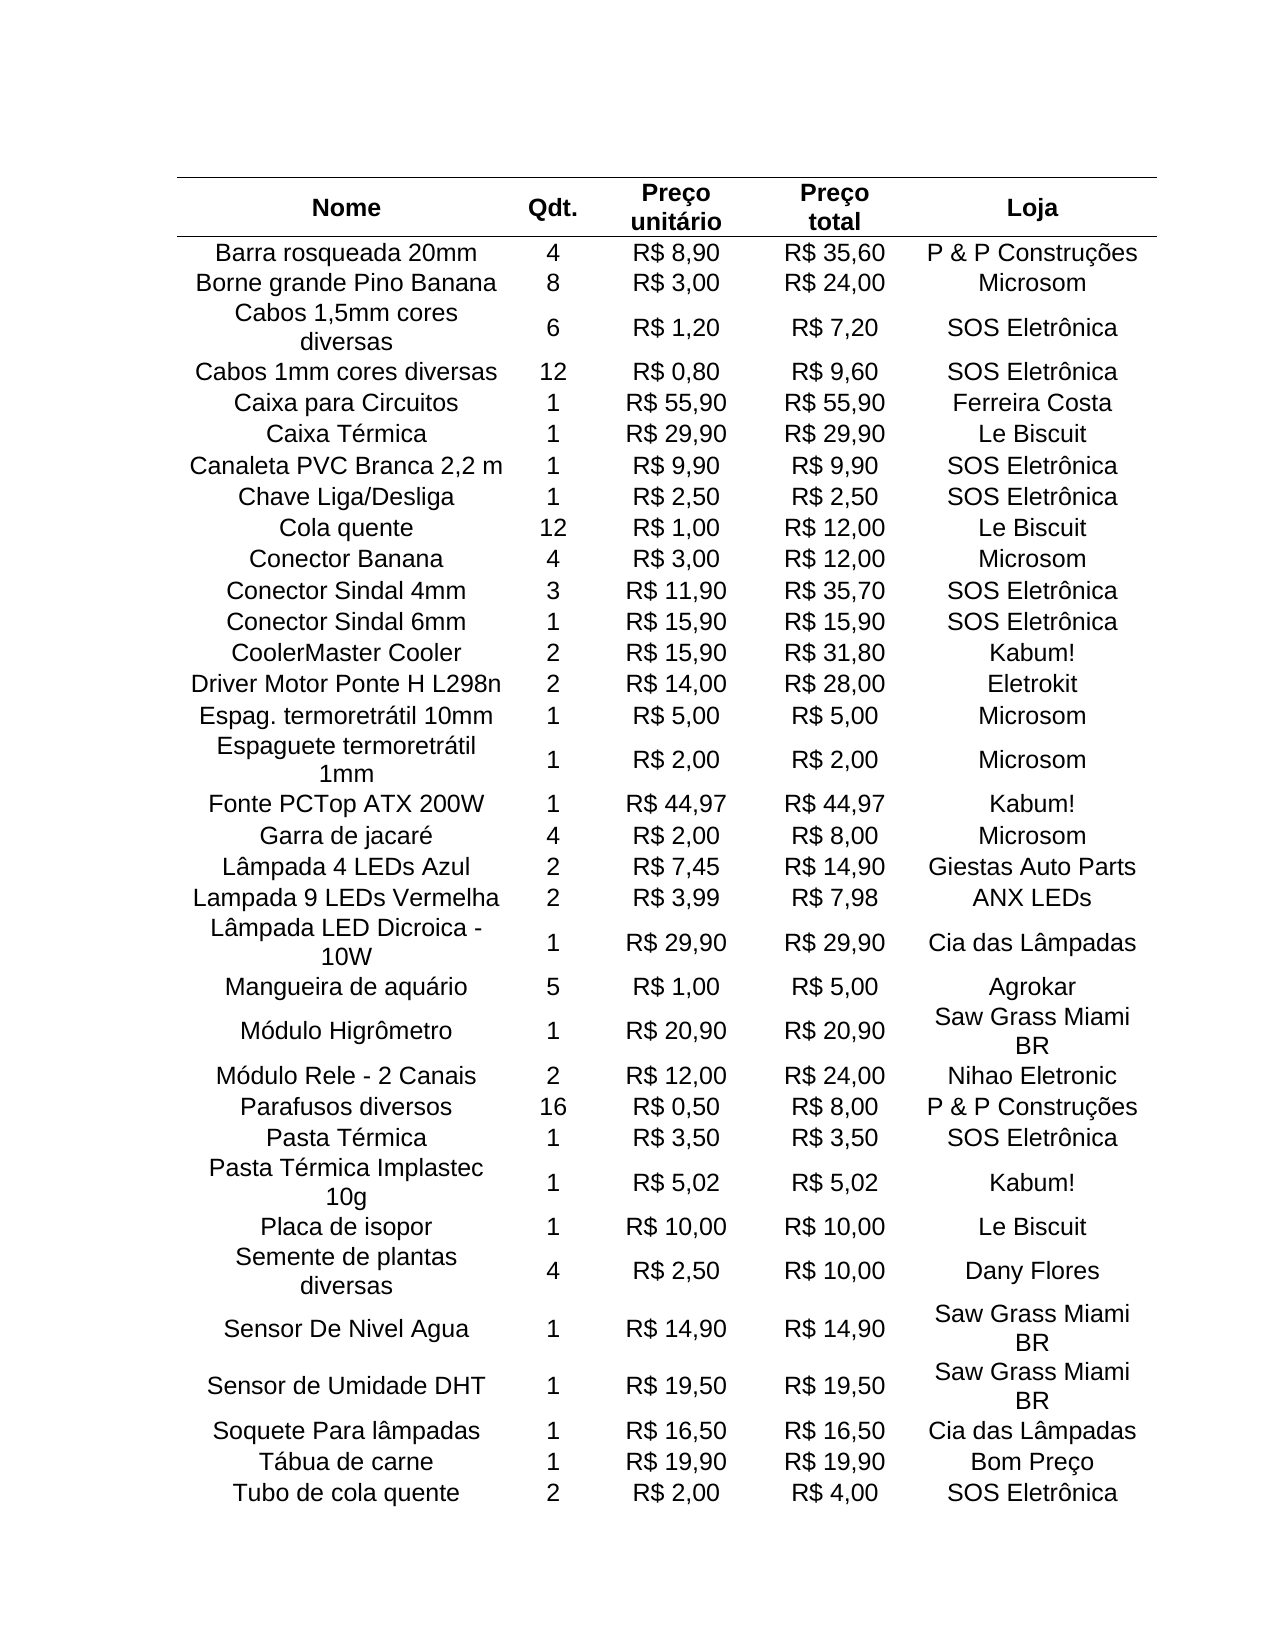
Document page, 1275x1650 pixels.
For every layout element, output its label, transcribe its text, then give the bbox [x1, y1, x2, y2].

table_cell Cia das Lâmpadas [908, 913, 1157, 971]
table_cell 2 [515, 851, 591, 882]
table_cell R$ 19,90 [591, 1446, 762, 1477]
table_cell 1 [515, 606, 591, 637]
table_cell R$ 2,50 [591, 481, 762, 512]
table_header Loja [908, 178, 1157, 236]
table_cell Microsom [908, 731, 1157, 788]
table_cell Lâmpada LED Dicroica - 10W [177, 913, 515, 971]
table_cell Nihao Eletronic [908, 1060, 1157, 1091]
table_cell Pasta Térmica Implastec 10g [177, 1153, 515, 1211]
table_header Preço total [762, 178, 908, 236]
table_cell R$ 8,90 [591, 237, 762, 267]
table_cell R$ 2,50 [591, 1242, 762, 1299]
table_cell 4 [515, 543, 591, 574]
table_cell Cola quente [177, 512, 515, 543]
table_cell R$ 2,00 [591, 731, 762, 788]
table_cell R$ 16,50 [762, 1415, 908, 1446]
table_cell R$ 19,50 [591, 1357, 762, 1414]
table_cell Conector Sindal 6mm [177, 606, 515, 637]
table_cell Caixa para Circuitos [177, 387, 515, 418]
table_cell Espaguete termoretrátil 1mm [177, 731, 515, 788]
table_cell Cia das Lâmpadas [908, 1415, 1157, 1446]
table_cell R$ 29,90 [591, 418, 762, 449]
table_cell R$ 19,50 [762, 1357, 908, 1414]
table_cell Microsom [908, 267, 1157, 298]
table_cell Pasta Térmica [177, 1122, 515, 1153]
table_cell R$ 28,00 [762, 668, 908, 699]
table_cell R$ 15,90 [762, 606, 908, 637]
table_cell P & P Construções [908, 237, 1157, 267]
table_cell R$ 2,00 [591, 820, 762, 851]
table_cell Kabum! [908, 788, 1157, 819]
table_cell R$ 29,90 [762, 418, 908, 449]
table_cell Tubo de cola quente [177, 1477, 515, 1508]
table_cell Giestas Auto Parts [908, 851, 1157, 882]
table_cell R$ 10,00 [762, 1211, 908, 1242]
table_cell SOS Eletrônica [908, 606, 1157, 637]
table_cell Agrokar [908, 971, 1157, 1002]
table_cell 2 [515, 1060, 591, 1091]
table_cell 1 [515, 418, 591, 449]
table_cell R$ 14,90 [591, 1300, 762, 1357]
table_cell R$ 1,20 [591, 298, 762, 356]
table_cell Sensor De Nivel Agua [177, 1300, 515, 1357]
table_cell R$ 8,00 [762, 1091, 908, 1122]
table_cell R$ 2,00 [591, 1477, 762, 1508]
table_cell 4 [515, 1242, 591, 1299]
table_cell Módulo Rele - 2 Canais [177, 1060, 515, 1091]
table_cell R$ 12,00 [591, 1060, 762, 1091]
table_cell 1 [515, 1153, 591, 1211]
table_cell R$ 3,99 [591, 882, 762, 913]
table_cell Chave Liga/Desliga [177, 481, 515, 512]
table_cell 1 [515, 1002, 591, 1059]
table_cell Borne grande Pino Banana [177, 267, 515, 298]
table_cell SOS Eletrônica [908, 481, 1157, 512]
table_cell R$ 1,00 [591, 512, 762, 543]
table_cell 6 [515, 298, 591, 356]
table_cell Tábua de carne [177, 1446, 515, 1477]
table_cell Kabum! [908, 637, 1157, 668]
table_cell 1 [515, 731, 591, 788]
table_cell 1 [515, 450, 591, 481]
table_cell R$ 10,00 [591, 1211, 762, 1242]
table_cell Eletrokit [908, 668, 1157, 699]
table_cell 2 [515, 668, 591, 699]
table_cell SOS Eletrônica [908, 298, 1157, 356]
table_cell 5 [515, 971, 591, 1002]
table_cell Placa de isopor [177, 1211, 515, 1242]
table_cell R$ 2,50 [762, 481, 908, 512]
table_cell 3 [515, 575, 591, 606]
table_cell 4 [515, 237, 591, 267]
table_cell R$ 5,00 [762, 700, 908, 731]
table_cell 2 [515, 637, 591, 668]
table_cell R$ 3,50 [762, 1122, 908, 1153]
table_cell R$ 20,90 [591, 1002, 762, 1059]
table_cell Canaleta PVC Branca 2,2 m [177, 450, 515, 481]
table_cell R$ 7,45 [591, 851, 762, 882]
table_cell R$ 3,50 [591, 1122, 762, 1153]
table_cell Microsom [908, 820, 1157, 851]
table_cell 12 [515, 356, 591, 387]
table_cell R$ 10,00 [762, 1242, 908, 1299]
table_cell R$ 35,60 [762, 237, 908, 267]
table_cell Ferreira Costa [908, 387, 1157, 418]
table_cell 1 [515, 1122, 591, 1153]
table_cell Sensor de Umidade DHT [177, 1357, 515, 1414]
table_cell 1 [515, 1211, 591, 1242]
table_cell P & P Construções [908, 1091, 1157, 1122]
table_cell 2 [515, 1477, 591, 1508]
table_cell R$ 55,90 [762, 387, 908, 418]
table_cell R$ 7,98 [762, 882, 908, 913]
table_cell Le Biscuit [908, 1211, 1157, 1242]
table_cell Caixa Térmica [177, 418, 515, 449]
table_cell R$ 0,80 [591, 356, 762, 387]
table_cell R$ 5,00 [591, 700, 762, 731]
table_cell R$ 24,00 [762, 1060, 908, 1091]
table_cell SOS Eletrônica [908, 575, 1157, 606]
table_cell R$ 9,90 [591, 450, 762, 481]
table_cell R$ 35,70 [762, 575, 908, 606]
table_cell R$ 8,00 [762, 820, 908, 851]
table_cell R$ 3,00 [591, 543, 762, 574]
table_cell Soquete Para lâmpadas [177, 1415, 515, 1446]
table_cell Espag. termoretrátil 10mm [177, 700, 515, 731]
table_cell R$ 3,00 [591, 267, 762, 298]
table_cell R$ 19,90 [762, 1446, 908, 1477]
table_cell R$ 31,80 [762, 637, 908, 668]
table_cell R$ 16,50 [591, 1415, 762, 1446]
table_cell R$ 29,90 [591, 913, 762, 971]
table_cell CoolerMaster Cooler [177, 637, 515, 668]
table_cell ANX LEDs [908, 882, 1157, 913]
table_cell Semente de plantas diversas [177, 1242, 515, 1299]
table_cell Le Biscuit [908, 512, 1157, 543]
table_cell 12 [515, 512, 591, 543]
table_cell 1 [515, 1357, 591, 1414]
table_cell 4 [515, 820, 591, 851]
table_cell 1 [515, 700, 591, 731]
table_cell 1 [515, 1415, 591, 1446]
table_cell R$ 14,90 [762, 1300, 908, 1357]
table_cell Conector Sindal 4mm [177, 575, 515, 606]
table_cell 1 [515, 1446, 591, 1477]
table_cell Microsom [908, 543, 1157, 574]
table_cell R$ 15,90 [591, 637, 762, 668]
table_cell R$ 14,90 [762, 851, 908, 882]
table_cell R$ 11,90 [591, 575, 762, 606]
table_cell R$ 5,02 [762, 1153, 908, 1211]
table_cell Saw Grass Miami BR [908, 1300, 1157, 1357]
table_cell R$ 12,00 [762, 543, 908, 574]
table_cell Cabos 1mm cores diversas [177, 356, 515, 387]
table_cell R$ 9,90 [762, 450, 908, 481]
table_cell R$ 5,02 [591, 1153, 762, 1211]
table_cell R$ 44,97 [591, 788, 762, 819]
table_cell R$ 14,00 [591, 668, 762, 699]
table_cell SOS Eletrônica [908, 450, 1157, 481]
table_cell R$ 20,90 [762, 1002, 908, 1059]
table_cell Saw Grass Miami BR [908, 1357, 1157, 1414]
table_cell Bom Preço [908, 1446, 1157, 1477]
table_cell Mangueira de aquário [177, 971, 515, 1002]
table_cell Lâmpada 4 LEDs Azul [177, 851, 515, 882]
table_cell Fonte PCTop ATX 200W [177, 788, 515, 819]
table_cell SOS Eletrônica [908, 1477, 1157, 1508]
table_cell 1 [515, 913, 591, 971]
table_cell 1 [515, 387, 591, 418]
table_cell Le Biscuit [908, 418, 1157, 449]
table_header Qdt. [515, 178, 591, 236]
table_cell R$ 4,00 [762, 1477, 908, 1508]
table_cell 2 [515, 882, 591, 913]
table_cell Dany Flores [908, 1242, 1157, 1299]
table_cell R$ 9,60 [762, 356, 908, 387]
table_cell R$ 15,90 [591, 606, 762, 637]
table_cell R$ 2,00 [762, 731, 908, 788]
table_cell Kabum! [908, 1153, 1157, 1211]
table_header Preço unitário [591, 178, 762, 236]
table_cell R$ 1,00 [591, 971, 762, 1002]
table_cell Parafusos diversos [177, 1091, 515, 1122]
table_cell Microsom [908, 700, 1157, 731]
table_cell Lampada 9 LEDs Vermelha [177, 882, 515, 913]
table_cell Módulo Higrômetro [177, 1002, 515, 1059]
table_cell Driver Motor Ponte H L298n [177, 668, 515, 699]
table_header Nome [177, 178, 515, 236]
table_cell R$ 44,97 [762, 788, 908, 819]
table_cell R$ 0,50 [591, 1091, 762, 1122]
table_cell R$ 12,00 [762, 512, 908, 543]
table_cell SOS Eletrônica [908, 1122, 1157, 1153]
table_cell R$ 24,00 [762, 267, 908, 298]
table_cell Garra de jacaré [177, 820, 515, 851]
table_cell SOS Eletrônica [908, 356, 1157, 387]
table_cell 1 [515, 788, 591, 819]
table_cell R$ 5,00 [762, 971, 908, 1002]
table_cell 8 [515, 267, 591, 298]
table_cell 1 [515, 1300, 591, 1357]
table_cell Conector Banana [177, 543, 515, 574]
table_cell Barra rosqueada 20mm [177, 237, 515, 267]
table_cell Cabos 1,5mm cores diversas [177, 298, 515, 356]
table_cell Saw Grass Miami BR [908, 1002, 1157, 1059]
table_cell R$ 7,20 [762, 298, 908, 356]
table_cell R$ 29,90 [762, 913, 908, 971]
table_cell R$ 55,90 [591, 387, 762, 418]
table_cell 16 [515, 1091, 591, 1122]
table_cell 1 [515, 481, 591, 512]
